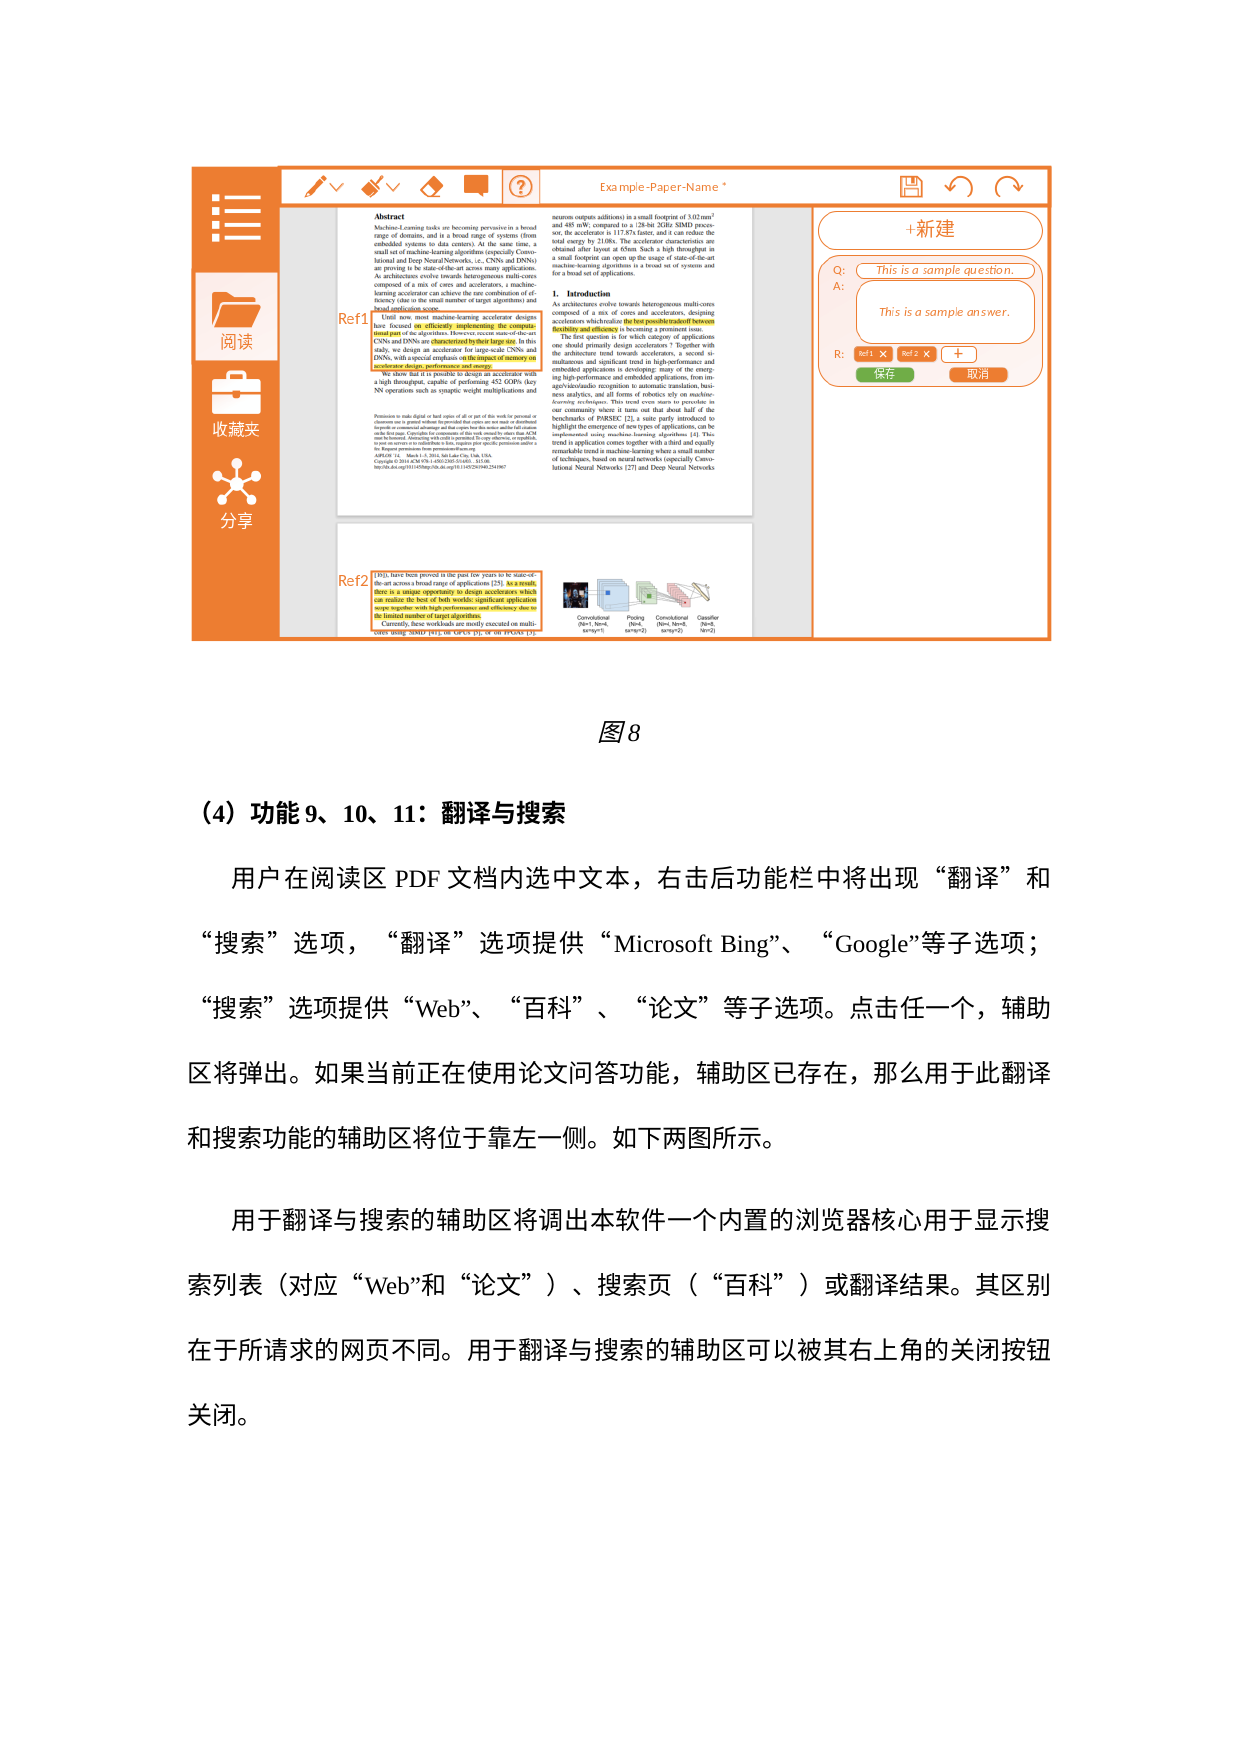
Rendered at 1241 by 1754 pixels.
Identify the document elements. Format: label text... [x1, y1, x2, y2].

text 图8 [187, 698, 1053, 763]
text 用户在阅读区PDF文档内选中文本，右击后功能栏中将出现“翻译”和“搜索”选项，“翻译”选项提供“Microsoft Bing”、“Google”等子选项；“搜索”选项提供“Web”、“百科”、“论文”等子选项。点击任一个，辅助区将弹出。如果当前正在使用论文问答功能，辅助区已存在，那么用于此翻译和搜索功能的辅助区将位于靠左一侧。如下两图所示。 [187, 844, 1053, 1169]
text （4）功能9、10、11：翻译与搜索 [187, 779, 1053, 844]
text 用于翻译与搜索的辅助区将调出本软件一个内置的浏览器核心用于显示搜索列表（对应“Web”和“论文”）、搜索页（“百科”）或翻译结果。其区别在于所请求的网页不同。用于翻译与搜索的辅助区可以被其右上角的关闭按钮关闭。 [187, 1186, 1053, 1446]
